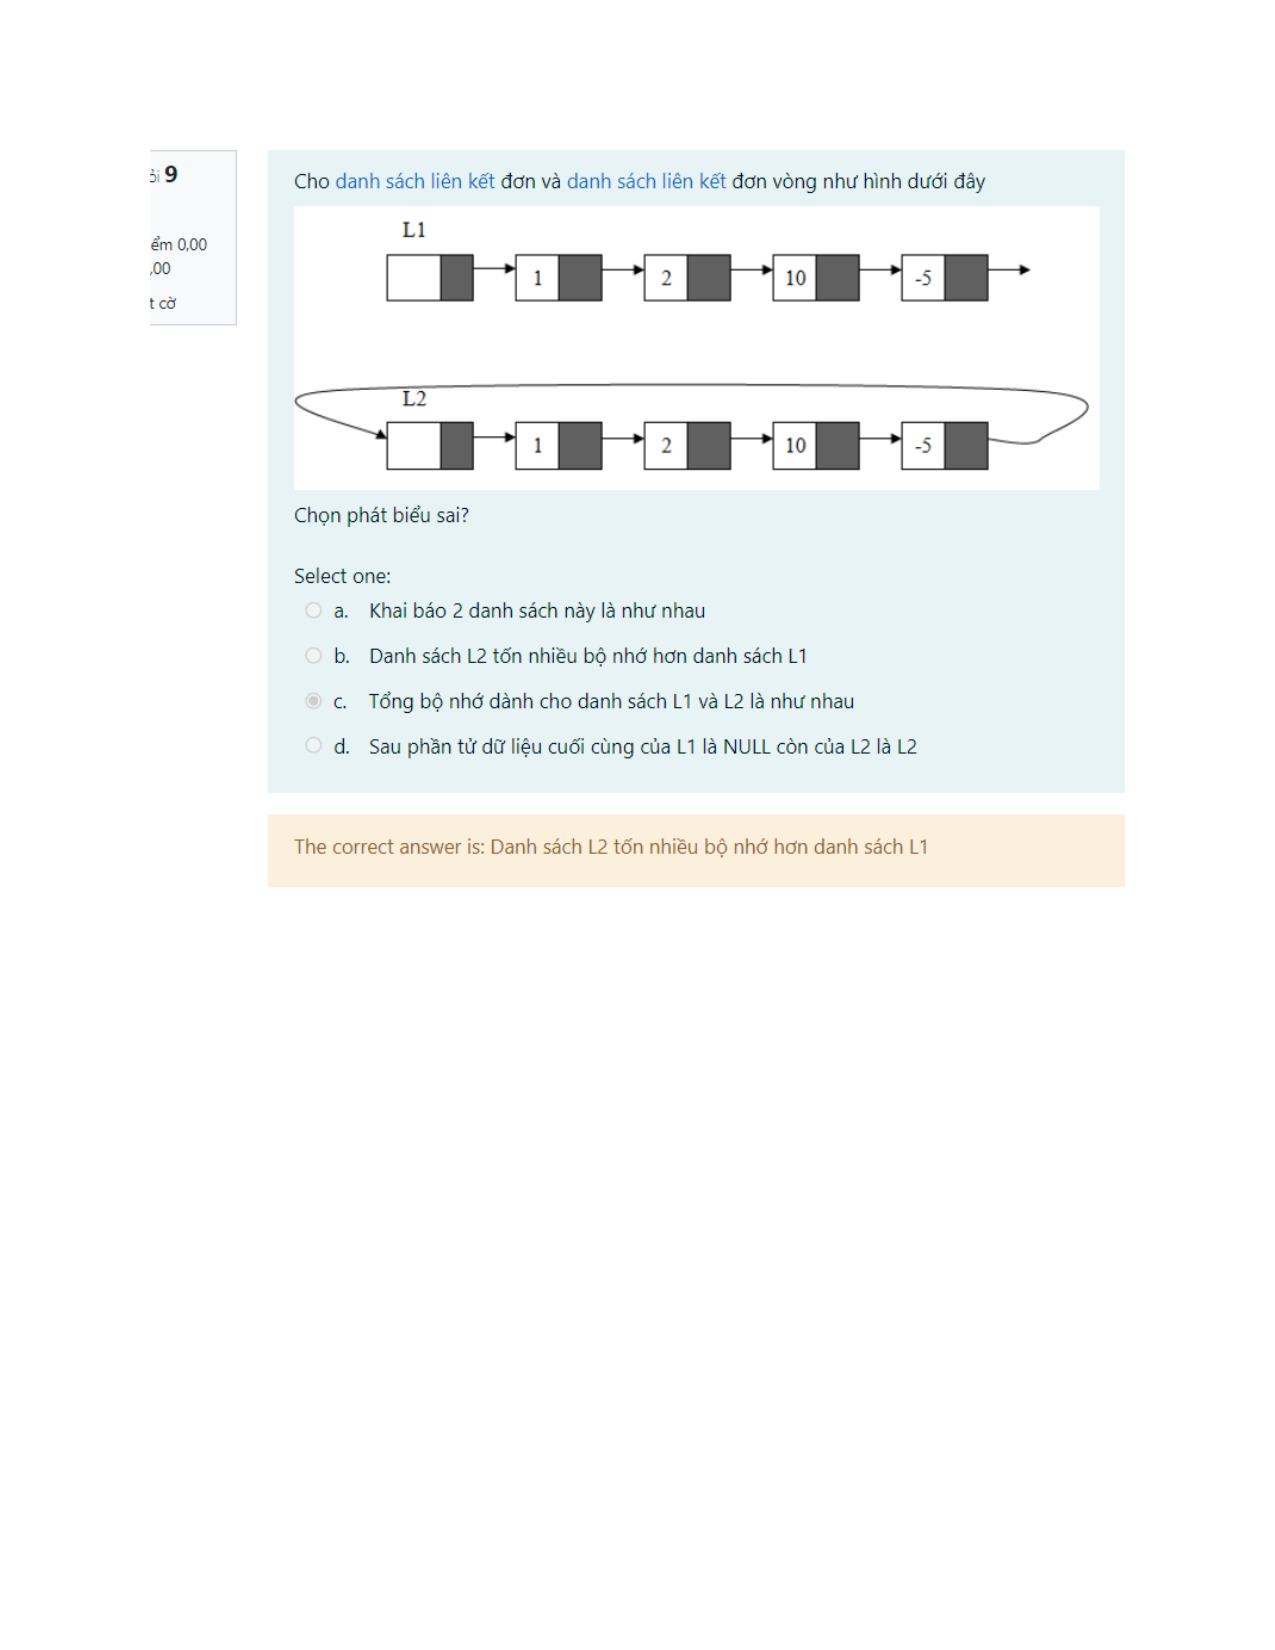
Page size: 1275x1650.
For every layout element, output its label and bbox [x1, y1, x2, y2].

picture [150, 150, 1125, 898]
